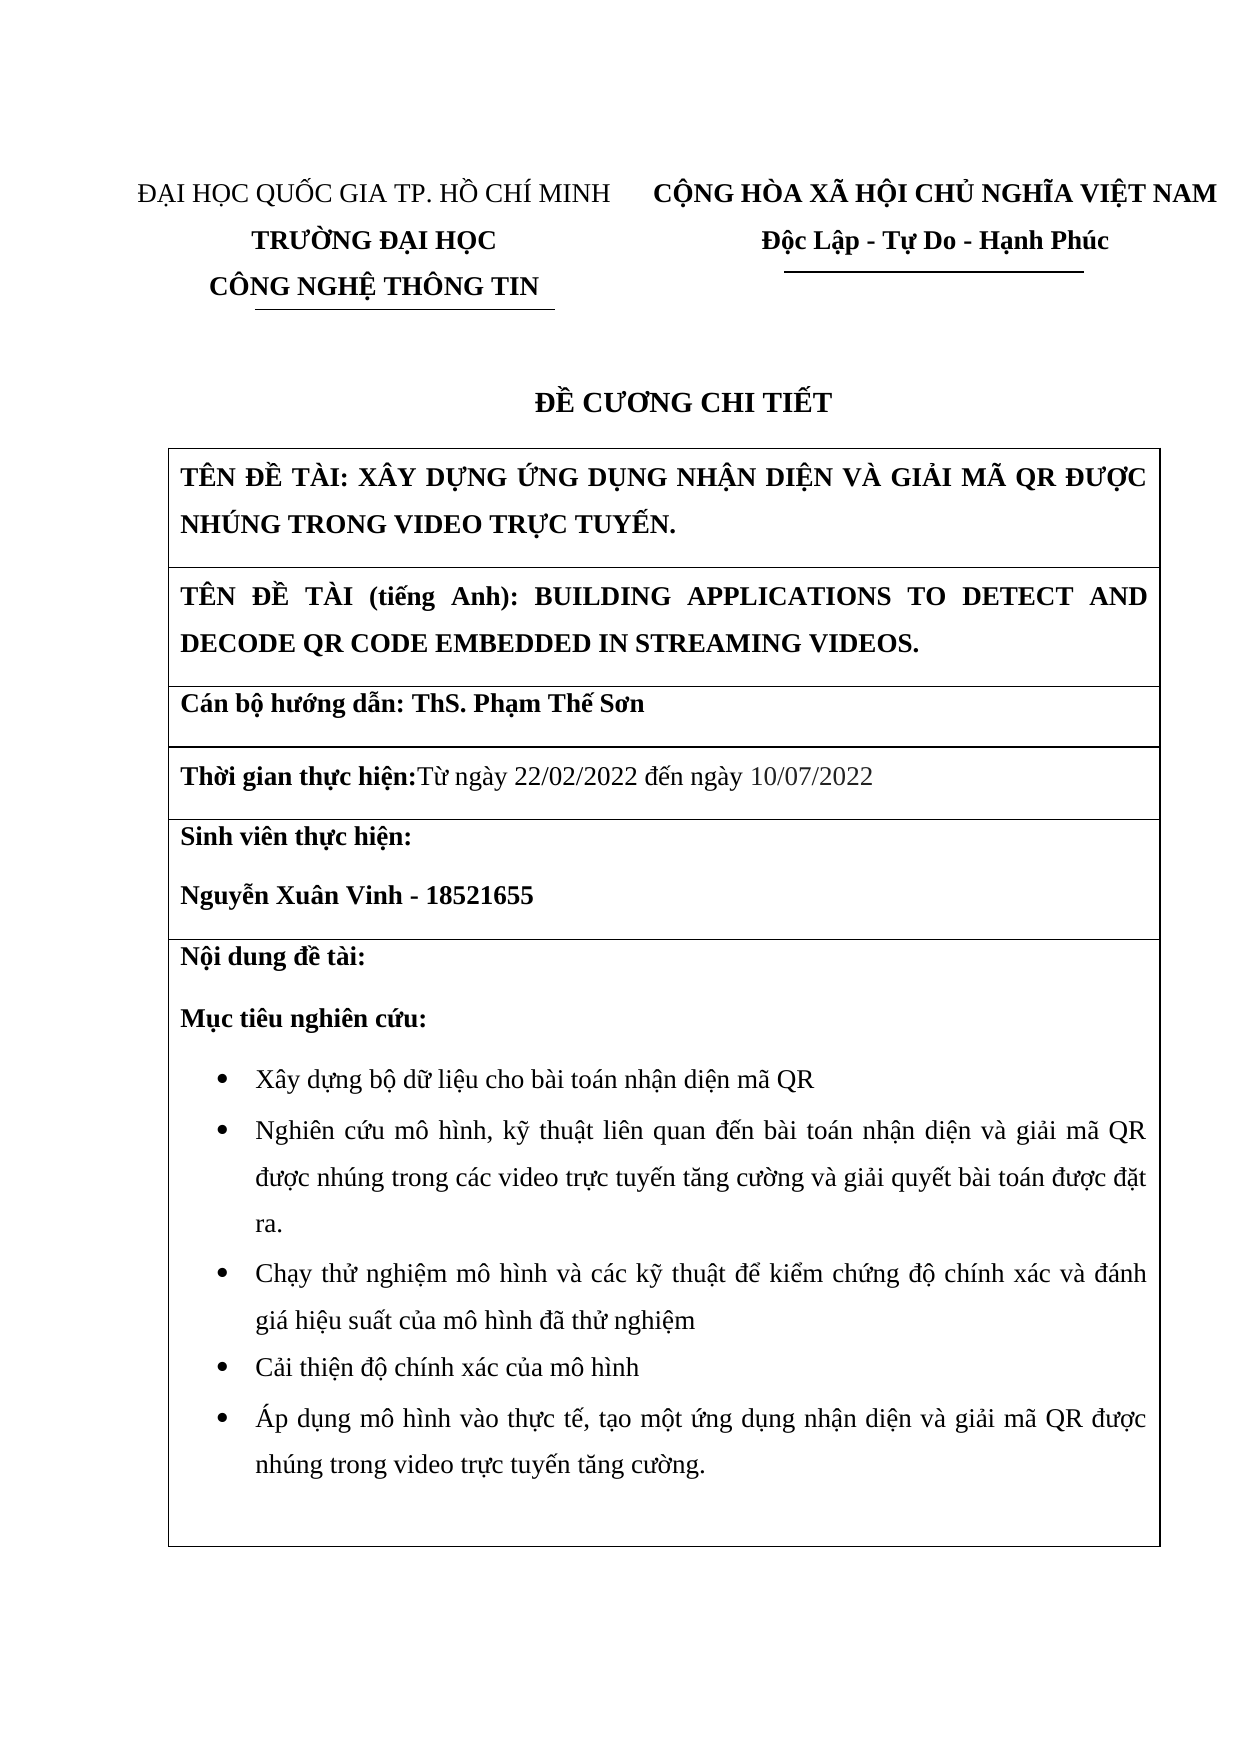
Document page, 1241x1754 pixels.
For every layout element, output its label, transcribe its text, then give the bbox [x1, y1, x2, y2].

subtitle ĐỀ CƯƠNG CHI TIẾT [534, 385, 1122, 418]
table_cell Sinh viên thực hiện: Nguyễn Xuân Vinh - 18521655 [169, 820, 1159, 938]
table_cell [169, 940, 1159, 1546]
table_header TÊN ĐỀ TÀI: XÂY DỰNG ỨNG DỤNG NHẬN DIỆN VÀ GIẢI MÃ QR ĐƯỢC NHÚNG TRONG VIDEO TRỰC TUYẾN. [169, 449, 1159, 567]
table_cell TÊN ĐỀ TÀI (tiếng Anh): BUILDING APPLICATIONS TO DETECT AND DECODE QR CODE EMBEDDED IN STREAMING VIDEOS. [169, 568, 1159, 686]
table_cell Cán bộ hướng dẫn: ThS. Phạm Thế Sơn [169, 687, 1159, 746]
table_header ĐẠI HỌC QUỐC GIA TP. HỒ CHÍ MINH TRƯỜNG ĐẠI HỌC CÔNG NGHỆ THÔNG TIN [108, 177, 640, 317]
table_cell Thời gian thực hiện:Từ ngày 22/02/2022 đến ngày 10/07/2022 [169, 748, 1159, 819]
table_header CỘNG HÒA XÃ HỘI CHỦ NGHĨA VIỆT NAM Độc Lập - Tự Do - Hạnh Phúc [640, 177, 1231, 317]
